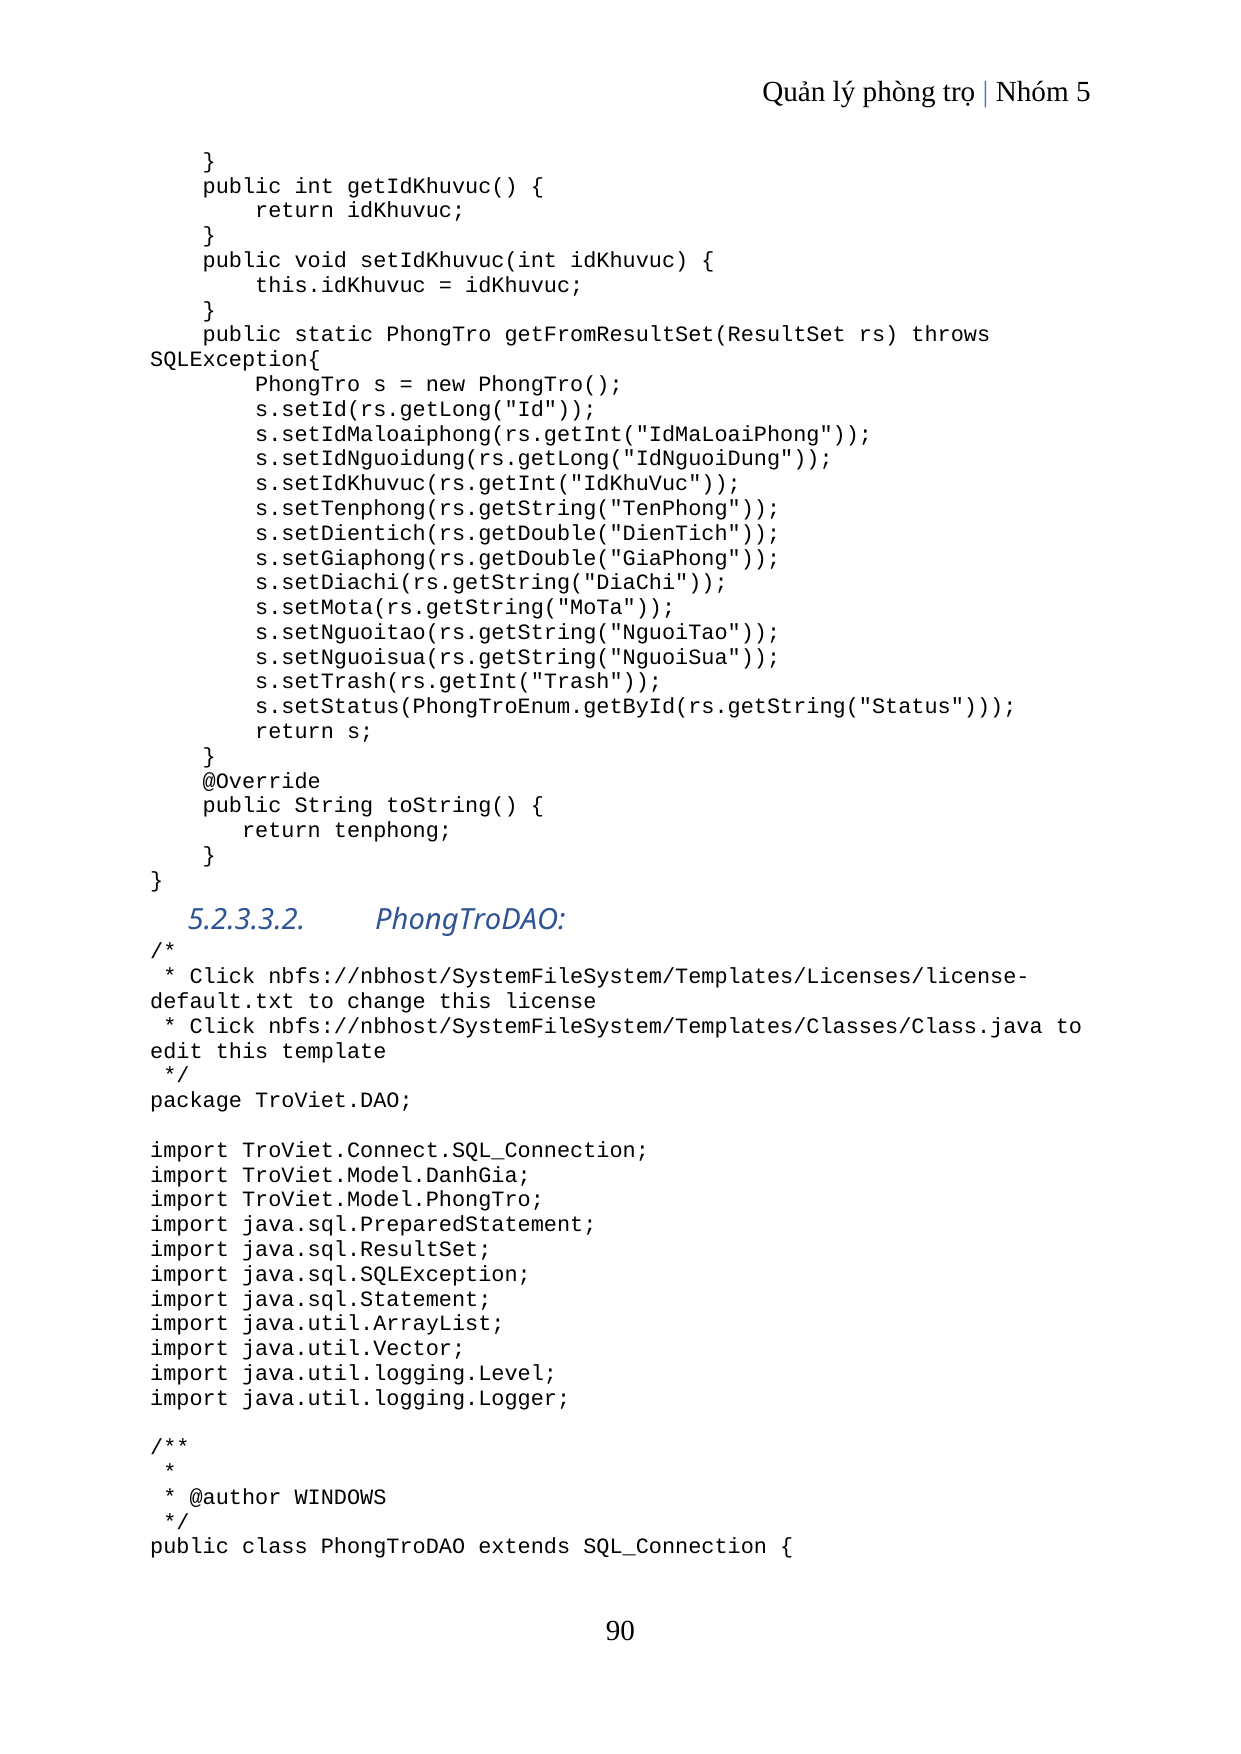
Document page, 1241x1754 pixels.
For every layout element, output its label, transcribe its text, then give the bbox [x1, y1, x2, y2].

text import java.sql.PreparedStatement; [150, 1213, 1090, 1238]
text import java.sql.ResultSet; [150, 1238, 1090, 1263]
text * [150, 1461, 1090, 1486]
text import TroViet.Connect.SQL_Connection; [150, 1139, 1090, 1164]
text /* [150, 941, 1090, 966]
text * @author WINDOWS [150, 1486, 1090, 1511]
text public String toString() { [150, 794, 1090, 819]
text * Click nbfs://nbhost/SystemFileSystem/Templates/Classes/Class.java to edit this template [150, 1015, 1090, 1065]
text } [150, 844, 1090, 869]
text import java.sql.SQLException; [150, 1263, 1090, 1288]
text s.setNguoisua(rs.getString("NguoiSua")); [150, 646, 1090, 671]
text import java.sql.Statement; [150, 1288, 1090, 1313]
text @Override [150, 770, 1090, 794]
text s.setDiachi(rs.getString("DiaChi")); [150, 571, 1090, 596]
text } [150, 224, 1090, 249]
text s.setMota(rs.getString("MoTa")); [150, 596, 1090, 621]
text import java.util.ArrayList; [150, 1313, 1090, 1337]
text s.setTenphong(rs.getString("TenPhong")); [150, 497, 1090, 522]
text s.setIdKhuvuc(rs.getInt("IdKhuVuc")); [150, 472, 1090, 497]
text public static PhongTro getFromResultSet(ResultSet rs) throws SQLException{ [150, 323, 1090, 373]
text } [150, 869, 1090, 894]
text s.setIdMaloaiphong(rs.getInt("IdMaLoaiPhong")); [150, 423, 1090, 447]
text return tenphong; [150, 819, 1090, 844]
text s.setDientich(rs.getDouble("DienTich")); [150, 522, 1090, 547]
text import java.util.logging.Level; [150, 1362, 1090, 1387]
subtitle PhongTroDAO: [187, 898, 1090, 938]
text s.setId(rs.getLong("Id")); [150, 398, 1090, 423]
text s.setIdNguoidung(rs.getLong("IdNguoiDung")); [150, 447, 1090, 472]
text return s; [150, 720, 1090, 745]
text import java.util.Vector; [150, 1337, 1090, 1362]
text s.setStatus(PhongTroEnum.getById(rs.getString("Status"))); [150, 695, 1090, 720]
text */ [150, 1065, 1090, 1089]
text import java.util.logging.Logger; [150, 1387, 1090, 1412]
text public int getIdKhuvuc() { [150, 175, 1090, 199]
text return idKhuvuc; [150, 199, 1090, 224]
text public void setIdKhuvuc(int idKhuvuc) { [150, 249, 1090, 274]
text } [150, 299, 1090, 323]
text import TroViet.Model.PhongTro; [150, 1189, 1090, 1213]
text * Click nbfs://nbhost/SystemFileSystem/Templates/Licenses/license-default.txt to change this license [150, 966, 1090, 1015]
text PhongTro s = new PhongTro(); [150, 373, 1090, 398]
text /** [150, 1437, 1090, 1461]
text public class PhongTroDAO extends SQL_Connection { [150, 1536, 1090, 1561]
text */ [150, 1511, 1090, 1536]
text } [150, 745, 1090, 770]
text package TroViet.DAO; [150, 1089, 1090, 1114]
text s.setGiaphong(rs.getDouble("GiaPhong")); [150, 547, 1090, 571]
text import TroViet.Model.DanhGia; [150, 1164, 1090, 1189]
text s.setNguoitao(rs.getString("NguoiTao")); [150, 621, 1090, 646]
text this.idKhuvuc = idKhuvuc; [150, 274, 1090, 299]
text s.setTrash(rs.getInt("Trash")); [150, 671, 1090, 695]
text } [150, 150, 1090, 175]
